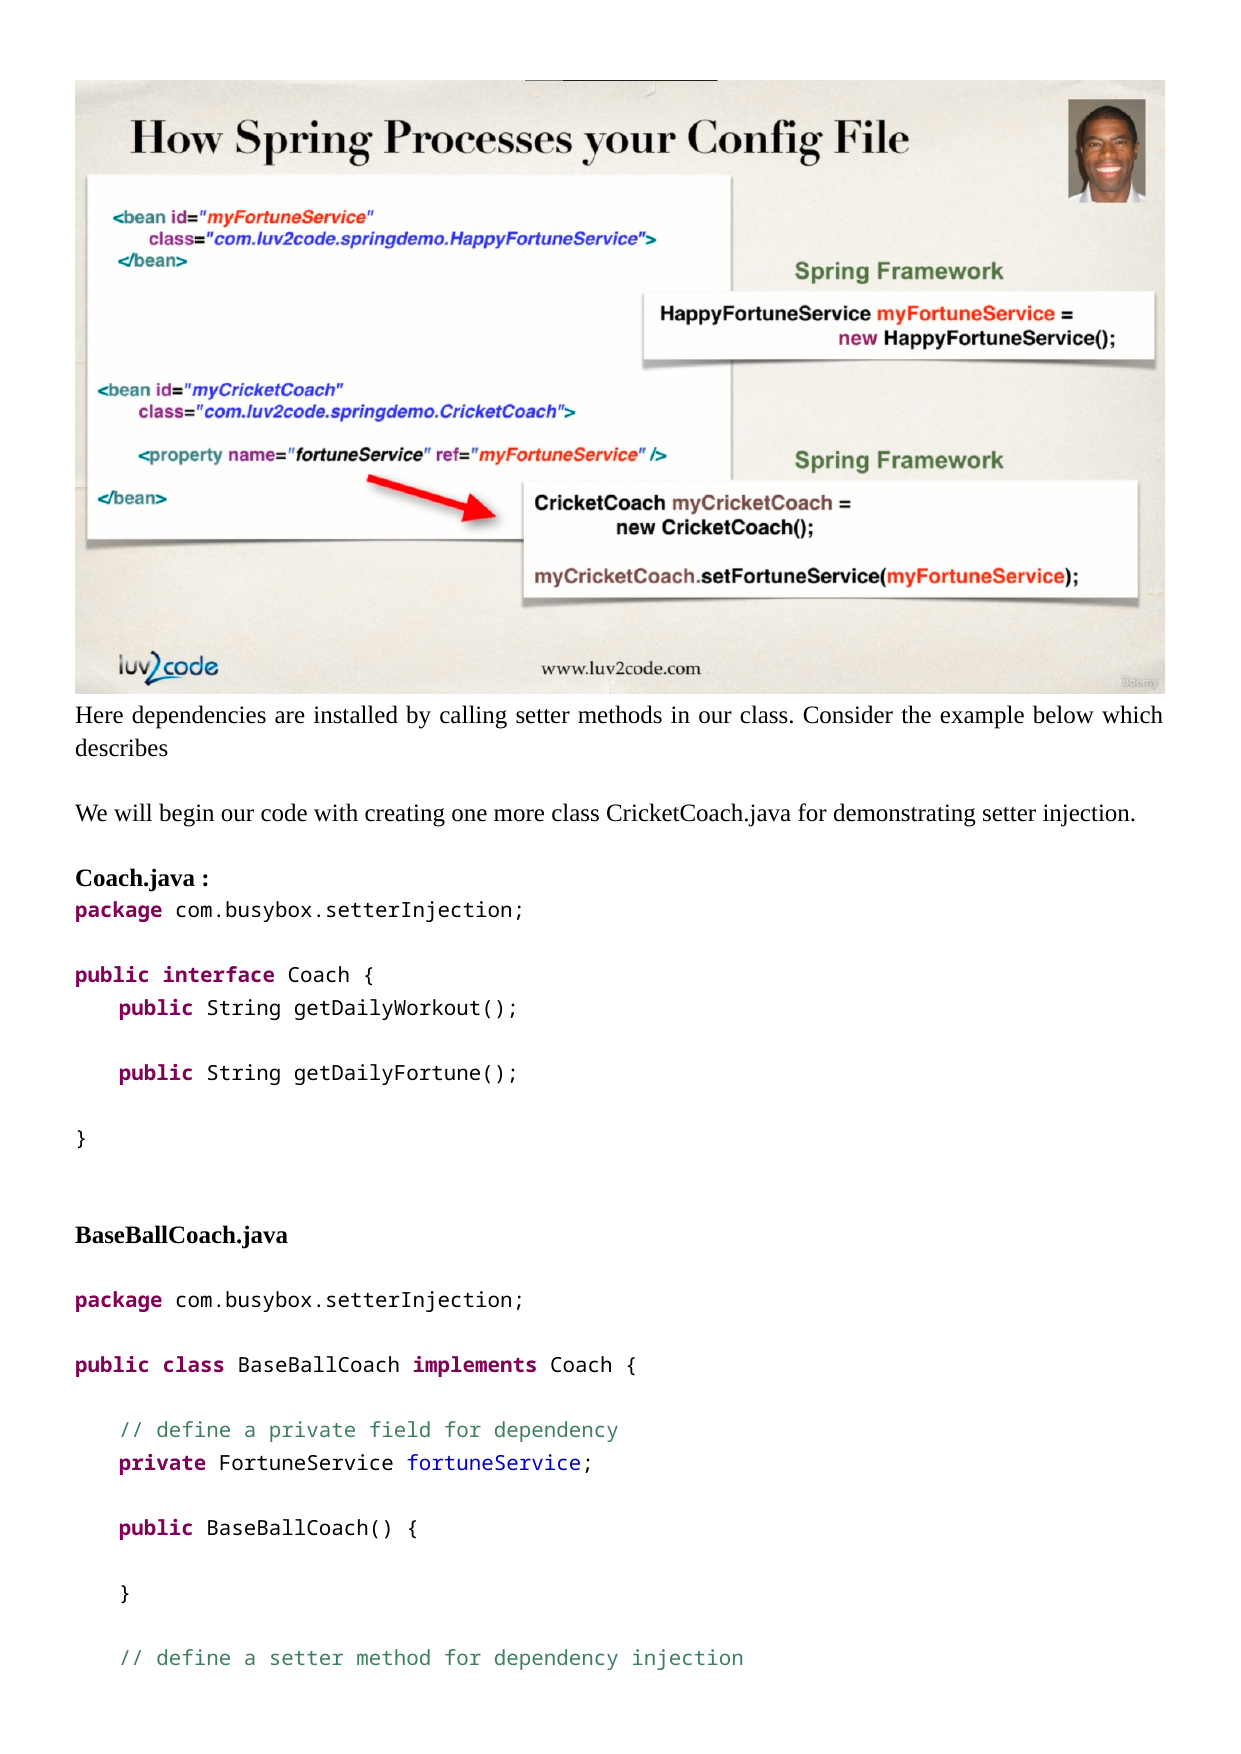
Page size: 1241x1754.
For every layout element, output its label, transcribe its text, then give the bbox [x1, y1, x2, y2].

text public BaseBallCoach() { [75, 1511, 1165, 1543]
text package com.busybox.setterInjection; [75, 893, 1165, 926]
text } [75, 1576, 1165, 1608]
text BaseBallCoach.java [75, 1218, 1165, 1251]
picture [75, 80, 1166, 694]
text public interface Coach { [75, 958, 1165, 991]
text Here dependencies are installed by calling setter methods in our class. Consider the example below which describes [75, 698, 1165, 763]
text private FortuneService fortuneService; [75, 1446, 1165, 1478]
text } [75, 1121, 1165, 1153]
text public String getDailyFortune(); [75, 1056, 1165, 1088]
text package com.busybox.setterInjection; [75, 1283, 1165, 1316]
text // define a private field for dependency [75, 1413, 1165, 1446]
text public String getDailyWorkout(); [75, 991, 1165, 1023]
text public class BaseBallCoach implements Coach { [75, 1348, 1165, 1381]
text We will begin our code with creating one more class CricketCoach.java for demonstrating setter injection. [75, 796, 1165, 828]
text // define a setter method for dependency injection [75, 1641, 1165, 1673]
text Coach.java : [75, 861, 1165, 893]
